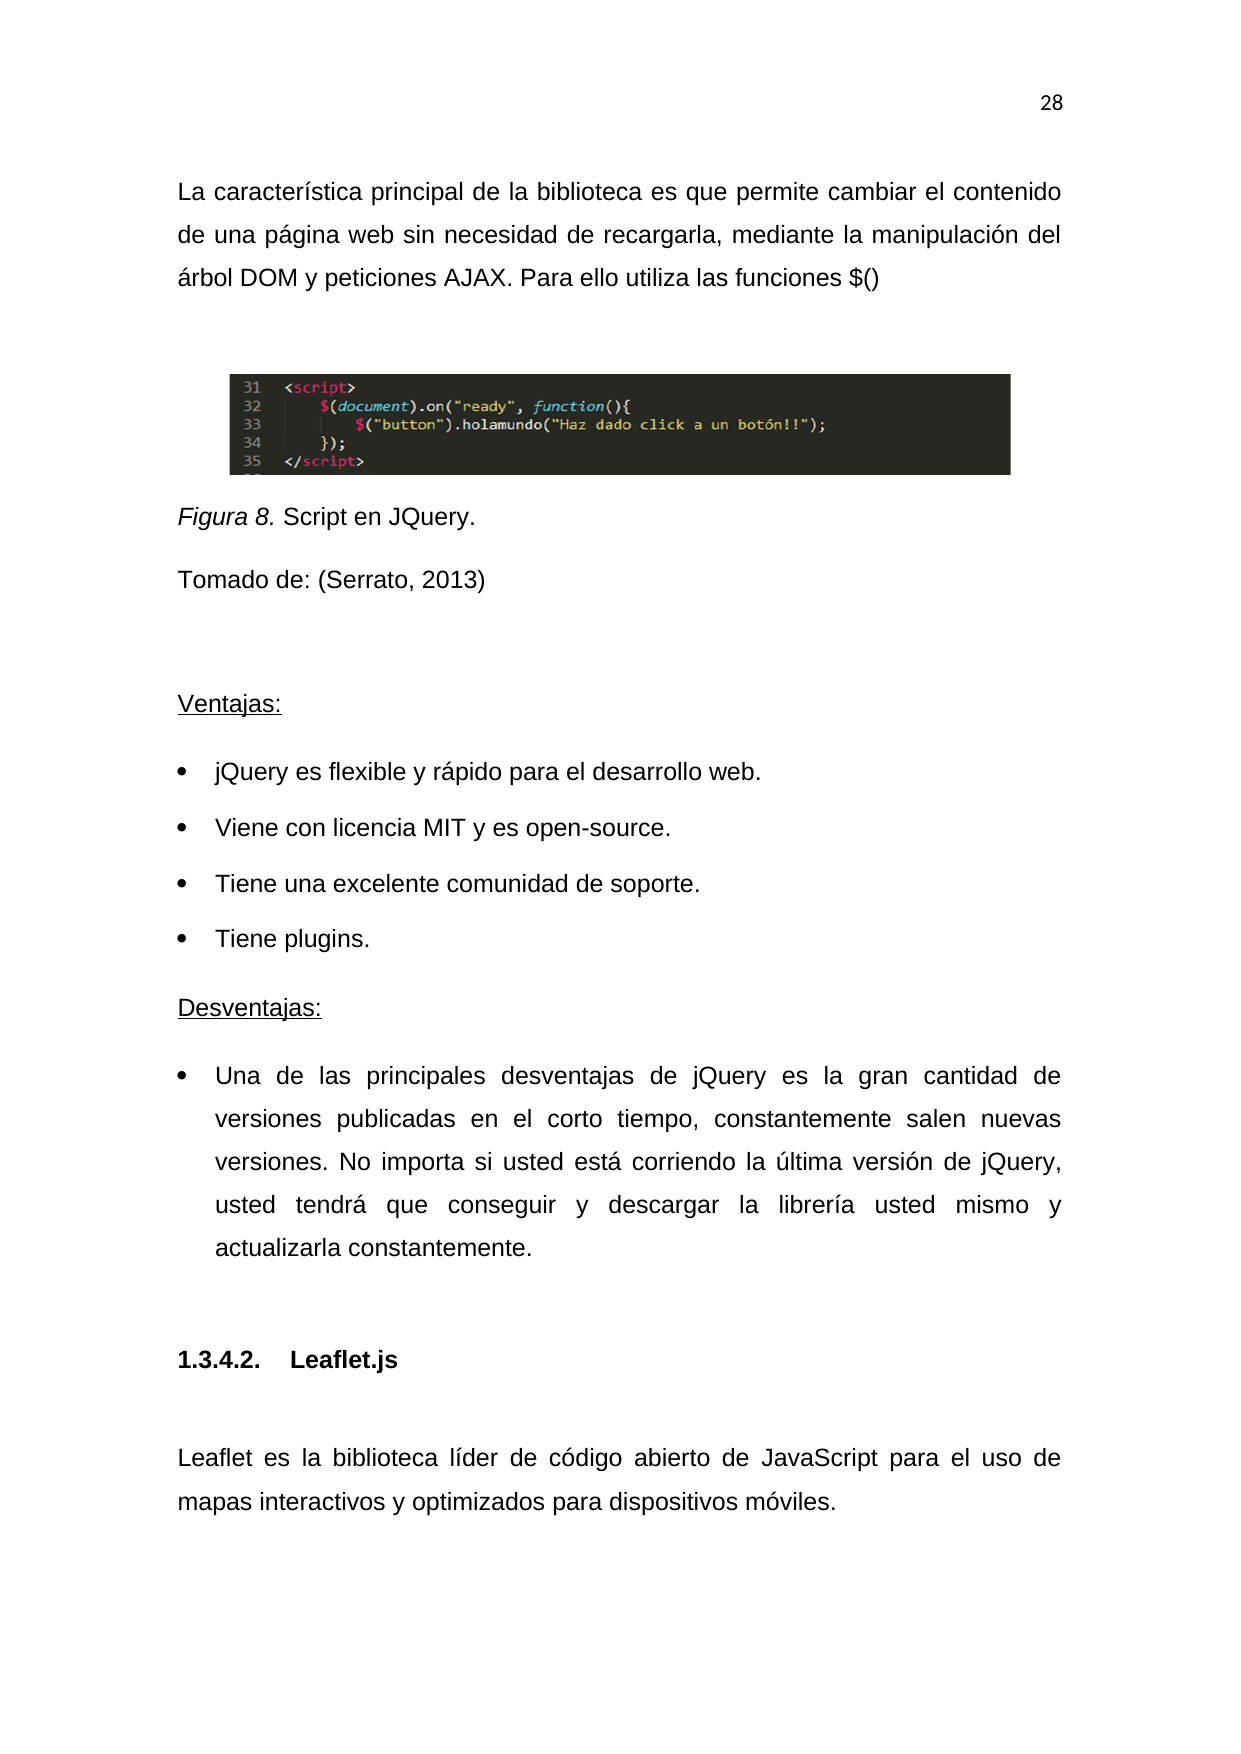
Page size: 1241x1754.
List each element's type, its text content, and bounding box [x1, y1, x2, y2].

text Leaflet es la biblioteca líder de código abierto de JavaScript para el uso de mapas interactivos y optimizados para dispositivos móviles. [177, 1443, 1063, 1515]
list Tiene una excelente comunidad de soporte. [177, 869, 1063, 898]
list jQuery es flexible y rápido para el desarrollo web. [177, 757, 1063, 786]
text Ventajas: [177, 689, 1063, 718]
list Una de las principales desventajas de jQuery es la gran cantidad de versiones publicadas en el corto tiempo, constantemente salen nuevas versiones. No importa si usted está corriendo la última versión de jQuery, usted tendrá que conseguir y descargar la librería usted mismo y actualizarla constantemente. [177, 1061, 1063, 1262]
subtitle Leaflet.js [177, 1345, 1063, 1373]
text La característica principal de la biblioteca es que permite cambiar el contenido de una página web sin necesidad de recargarla, mediante la manipulación del árbol DOM y peticiones AJAX. Para ello utiliza las funciones $() [177, 177, 1063, 292]
text Desventajas: [177, 993, 1063, 1021]
picture [229, 374, 1011, 475]
list Viene con licencia MIT y es open-source. [177, 813, 1063, 842]
list Tiene plugins. [177, 924, 1063, 953]
text Tomado de: [177, 565, 1063, 594]
